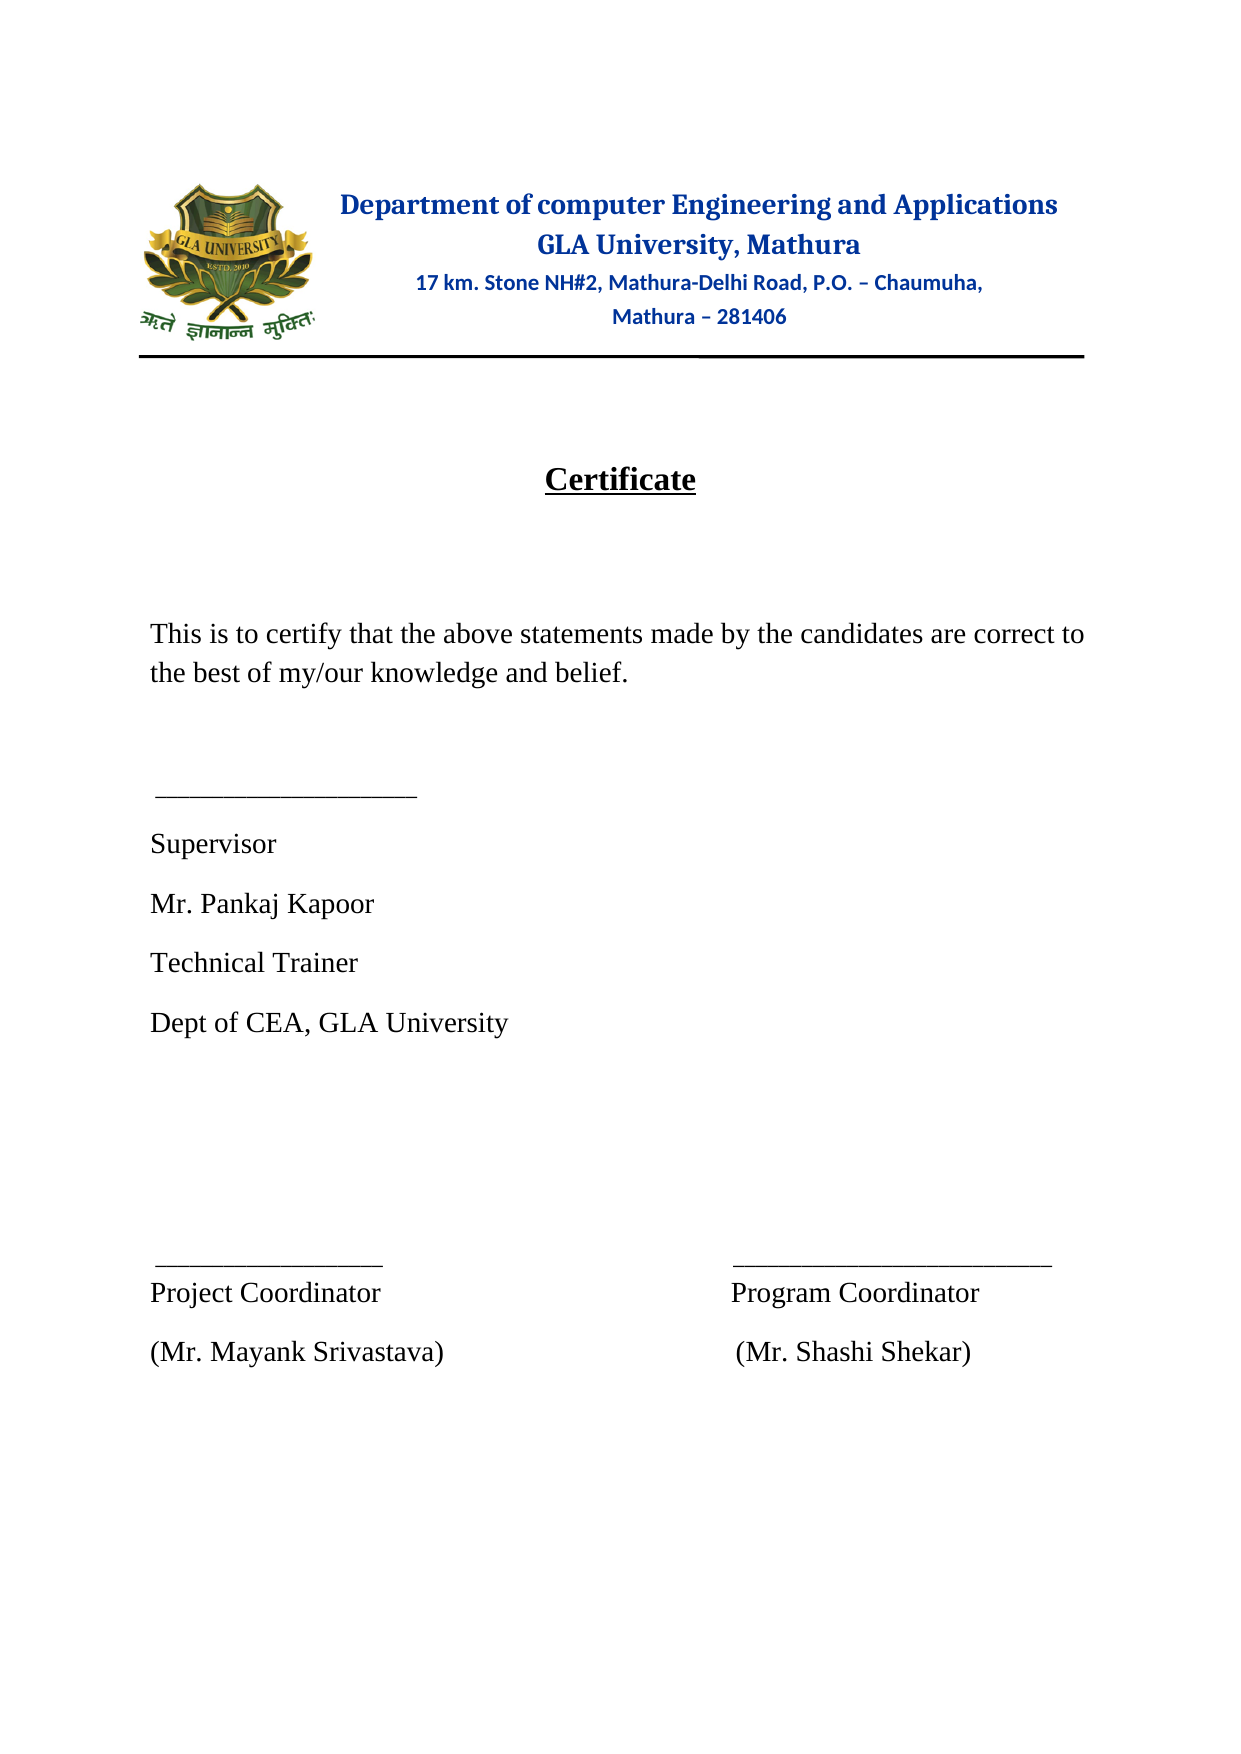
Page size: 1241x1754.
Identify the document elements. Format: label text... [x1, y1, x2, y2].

picture [139, 172, 319, 343]
text Certificate [150, 459, 1090, 498]
text (Mr. Mayank Srivastava) (Mr. Shashi Shekar) [150, 1334, 1090, 1368]
text Technical Trainer [150, 945, 1090, 979]
text This is to certify that the above statements made by the candidates are correct to the best of my/our knowledge and belief. [150, 616, 1090, 688]
text ____________________ ____________________________ Project Coordinator Program Coordinator [150, 1242, 1090, 1309]
text Dept of CEA, GLA University [150, 1005, 1090, 1038]
text _______________________ [150, 773, 1090, 802]
text Mr. Pankaj Kapoor [150, 886, 1090, 919]
text Supervisor [150, 827, 1090, 860]
